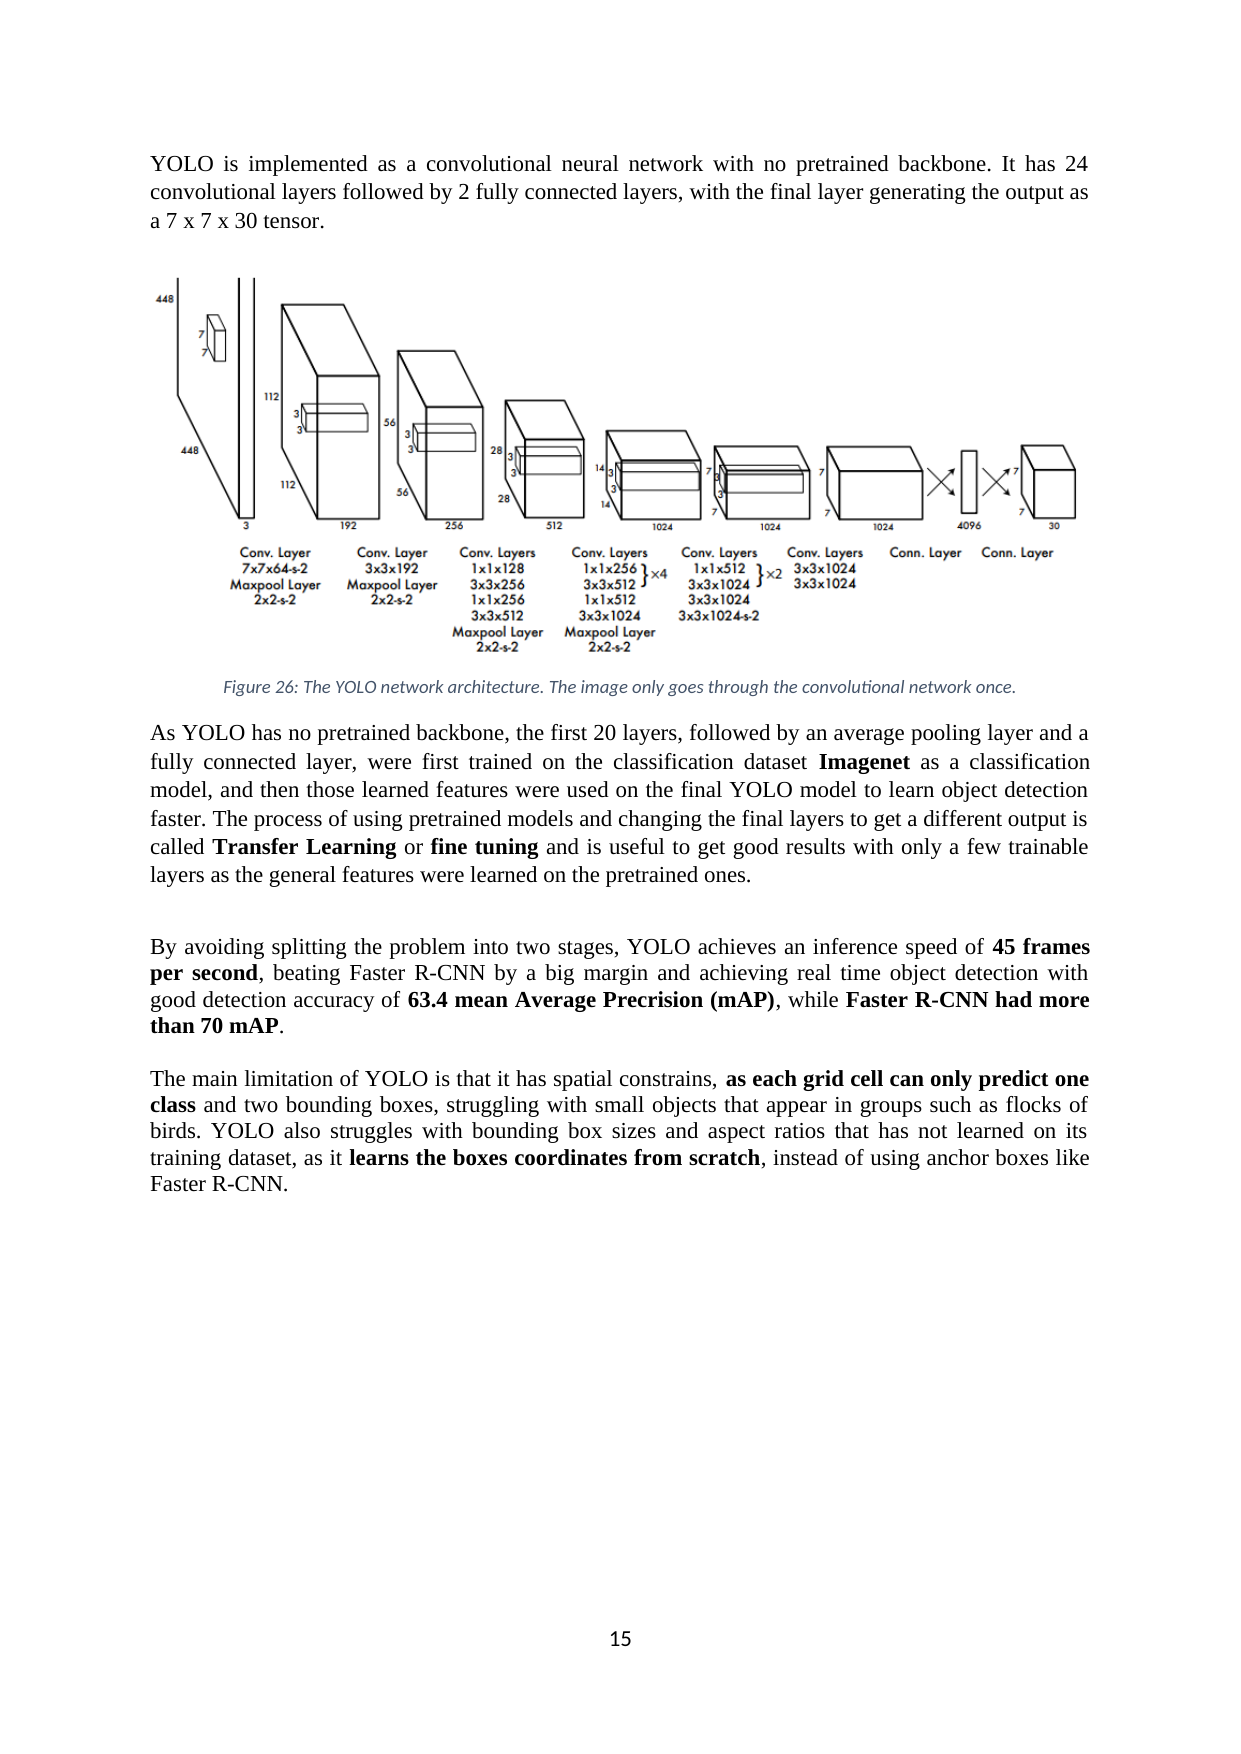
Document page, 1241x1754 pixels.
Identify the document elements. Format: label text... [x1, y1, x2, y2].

text The main limitation of YOLO is that it has spatial constrains, as each grid cell can only predict one class and two bounding boxes, struggling with small objects that appear in groups such as flocks of birds. YOLO also struggles with bounding box sizes and aspect ratios that has not learned on its training dataset, as it learns the boxes coordinates from scratch, instead of using anchor boxes like Faster R-CNN. [150, 1065, 1090, 1197]
text As YOLO has no pretrained backbone, the first 20 layers, followed by an average pooling layer and a fully connected layer, were first trained on the classification dataset Imagenet as a classification model, and then those learned features were used on the final YOLO model to learn object detection faster. The process of using pretrained models and changing the final layers to get a different output is called Transfer Learning or fine tuning and is useful to get good results with only a few trainable layers as the general features were learned on the pretrained ones. [150, 719, 1090, 888]
text YOLO is implemented as a convolutional neural network with no pretrained backbone. It has 24 convolutional layers followed by 2 fully connected layers, with the final layer generating the output as a 7 x 7 x 30 tensor. [150, 150, 1090, 233]
text Figure 26: The YOLO network architecture. The image only goes through the convolutional network once. [150, 676, 1090, 698]
picture [150, 252, 1091, 657]
text By avoiding splitting the problem into two stages, YOLO achieves an inference speed of 45 frames per second, beating Faster R-CNN by a big margin and achieving real time object detection with good detection accuracy of 63.4 mean Average Precrision (mAP), while Faster R-CNN had more than 70 mAP. [150, 933, 1090, 1038]
